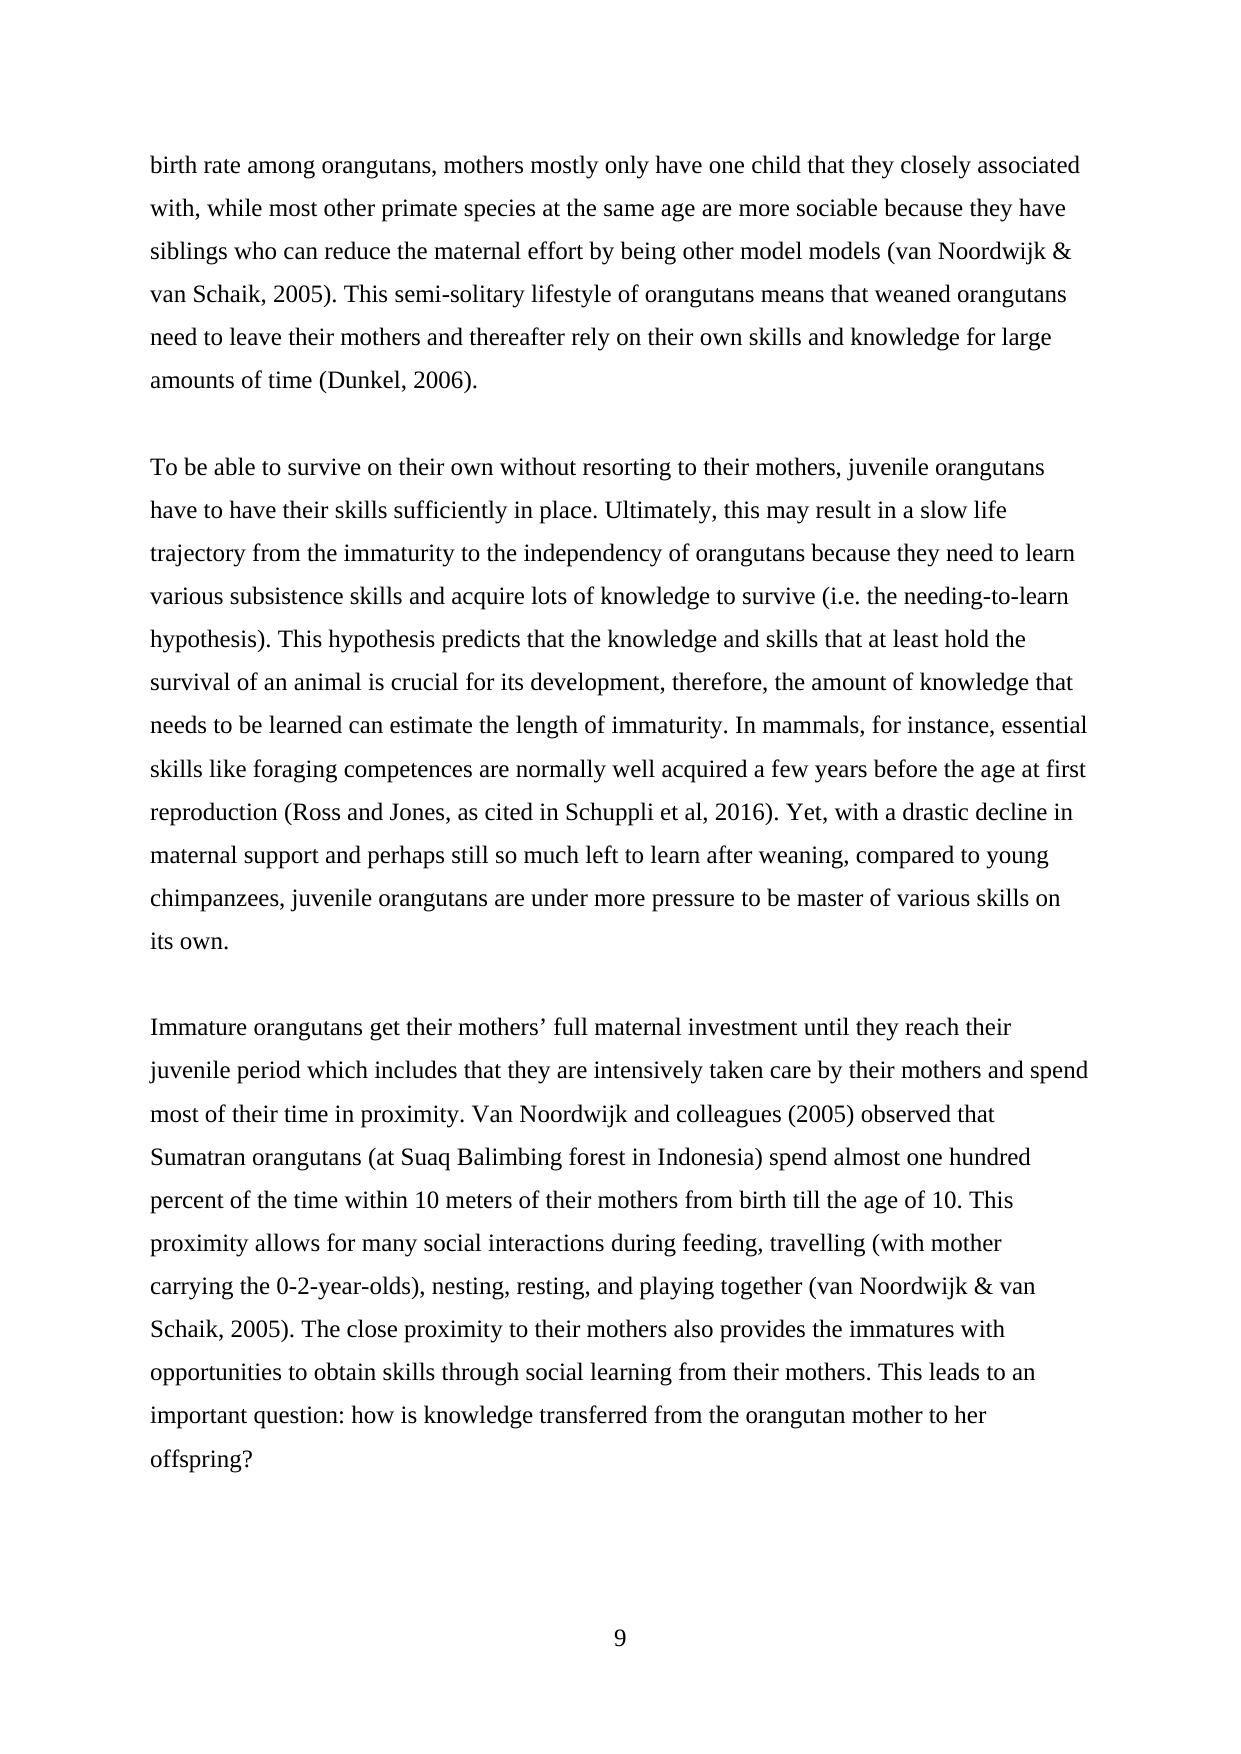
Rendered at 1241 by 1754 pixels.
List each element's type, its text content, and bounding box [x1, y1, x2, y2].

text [150, 150, 1090, 394]
text To be able to survive on their own without resorting to their mothers, juvenile orangutans have to have their skills sufficiently in place. Ultimately, this may result in a slow life trajectory from the immaturity to the independency of orangutans because they need to learn various subsistence skills and acquire lots of knowledge to survive (i.e. the needing-to-learn hypothesis). This hypothesis predicts that the knowledge and skills that at least hold the survival of an animal is crucial for its development, therefore, the amount of knowledge that needs to be learned can estimate the length of immaturity. In mammals, for instance, essential skills like foraging competences are normally well acquired a few years before the age at first reproduction (Ross and Jones, as cited in Schuppli et al, 2016). Yet, with a drastic decline in maternal support and perhaps still so much left to learn after weaning, compared to young chimpanzees, juvenile orangutans are under more pressure to be master of various skills on its own. [150, 452, 1090, 955]
text Immature orangutans get their mothers’ full maternal investment until they reach their juvenile period which includes that they are intensively taken care by their mothers and spend most of their time in proximity. Van Noordwijk and colleagues (2005) observed that Sumatran orangutans (at Suaq Balimbing forest in Indonesia) spend almost one hundred percent of the time within 10 meters of their mothers from birth till the age of 10. This proximity allows for many social interactions during feeding, travelling (with mother carrying the 0-2-year-olds), nesting, resting, and playing together (van Noordwijk & van Schaik, 2005). The close proximity to their mothers also provides the immatures with opportunities to obtain skills through social learning from their mothers. This leads to an important question: how is knowledge transferred from the orangutan mother to her offspring? [150, 1012, 1090, 1472]
